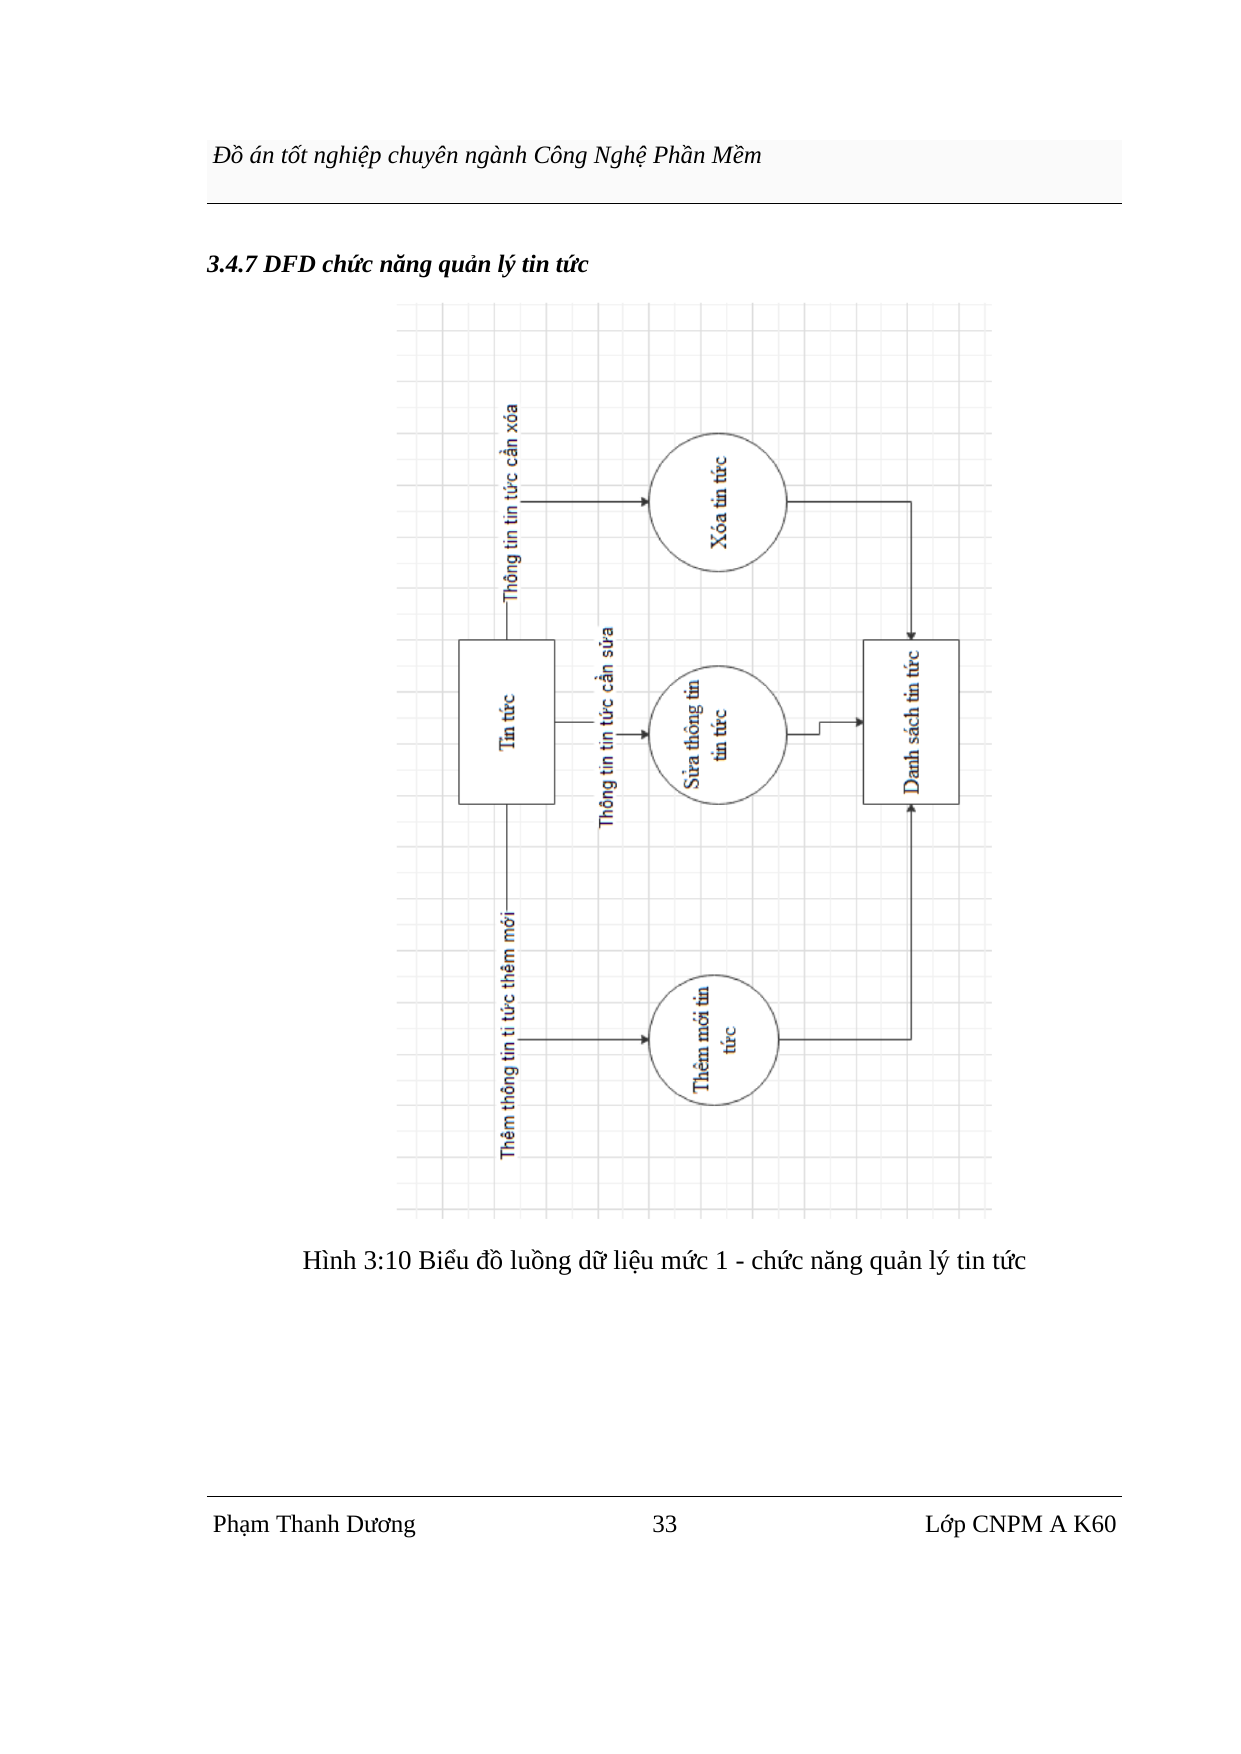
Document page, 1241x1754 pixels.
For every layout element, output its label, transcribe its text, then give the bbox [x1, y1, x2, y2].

picture [397, 304, 991, 1218]
subtitle DFD chức năng quản lý tin tức [207, 249, 1122, 278]
text Hình 3:10 Biểu đồ luồng dữ liệu mức 1 - chức năng quản lý tin tức [207, 1244, 1122, 1275]
